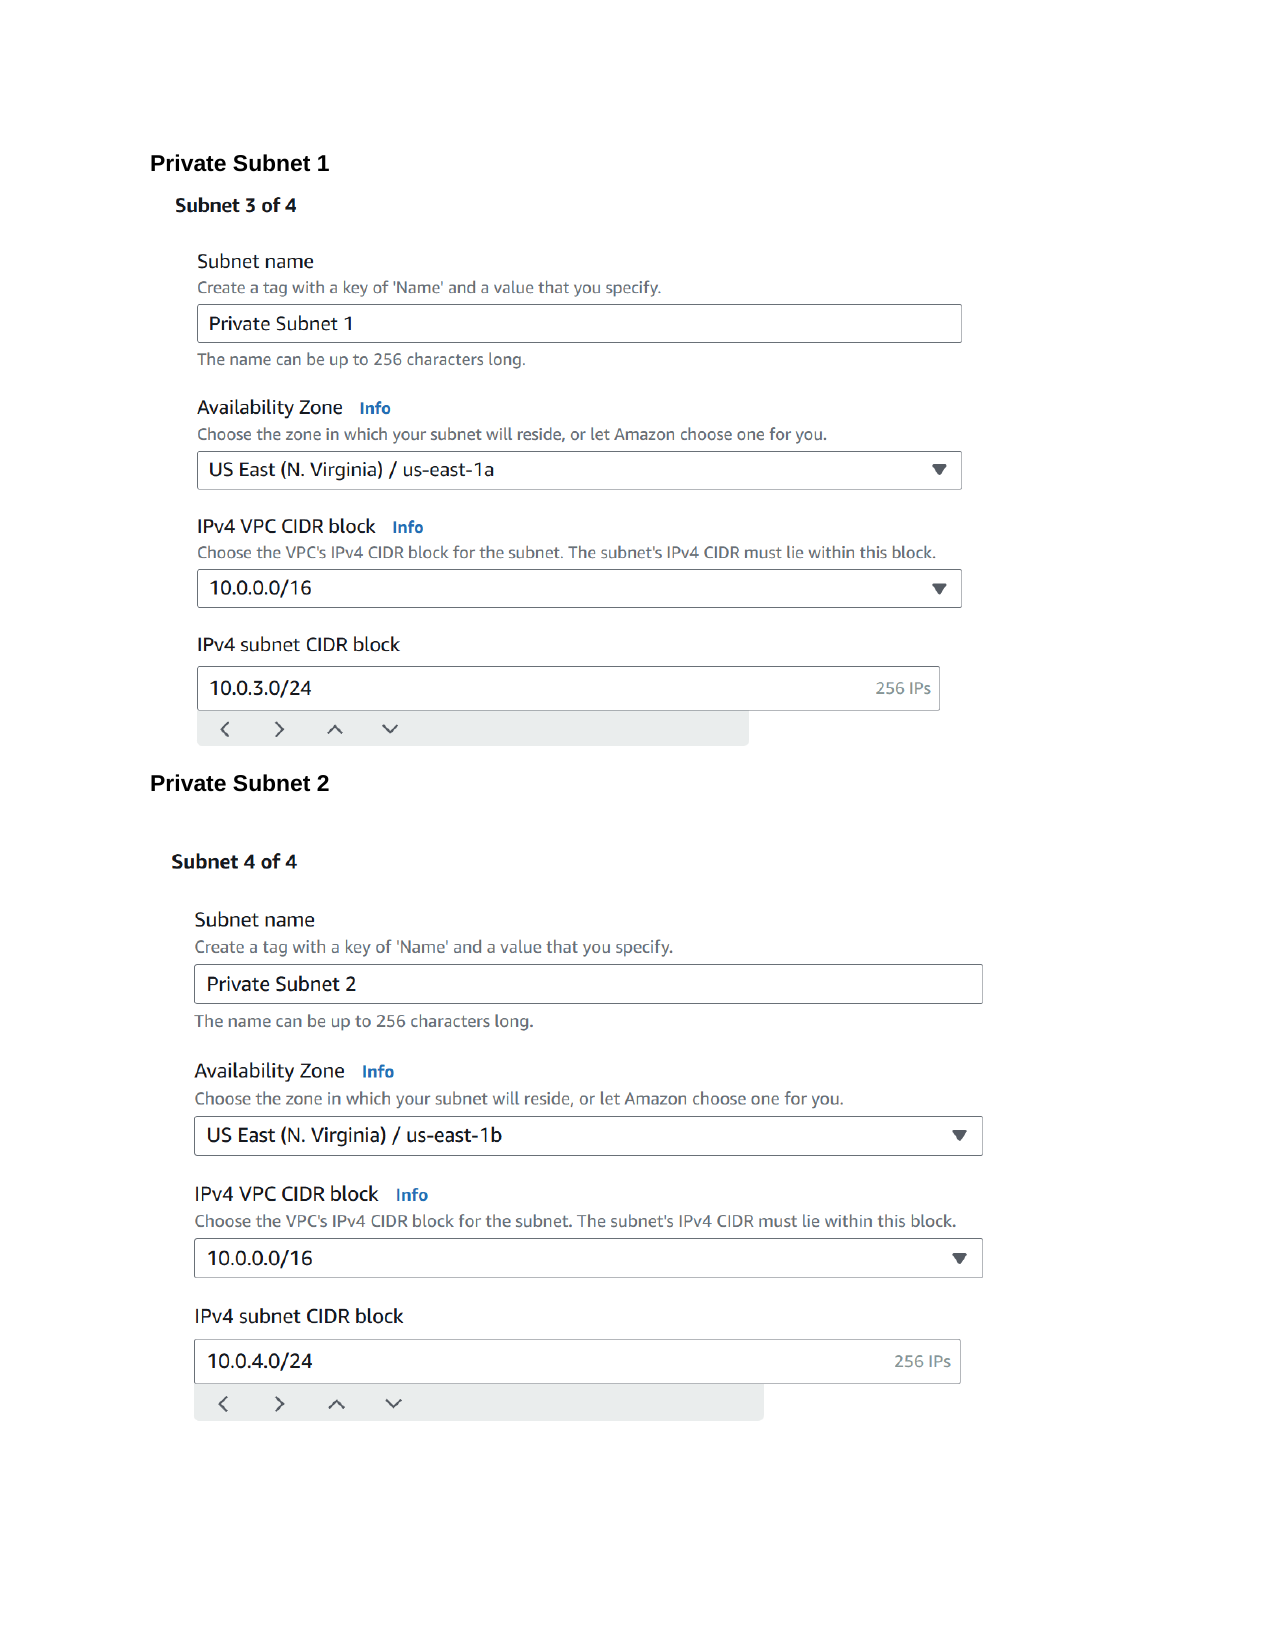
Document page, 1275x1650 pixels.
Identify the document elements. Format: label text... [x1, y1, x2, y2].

subtitle Private Subnet 1 [150, 150, 1125, 176]
text Private Subnet 2 [150, 769, 1125, 796]
picture [150, 830, 1125, 1437]
picture [150, 184, 1125, 766]
